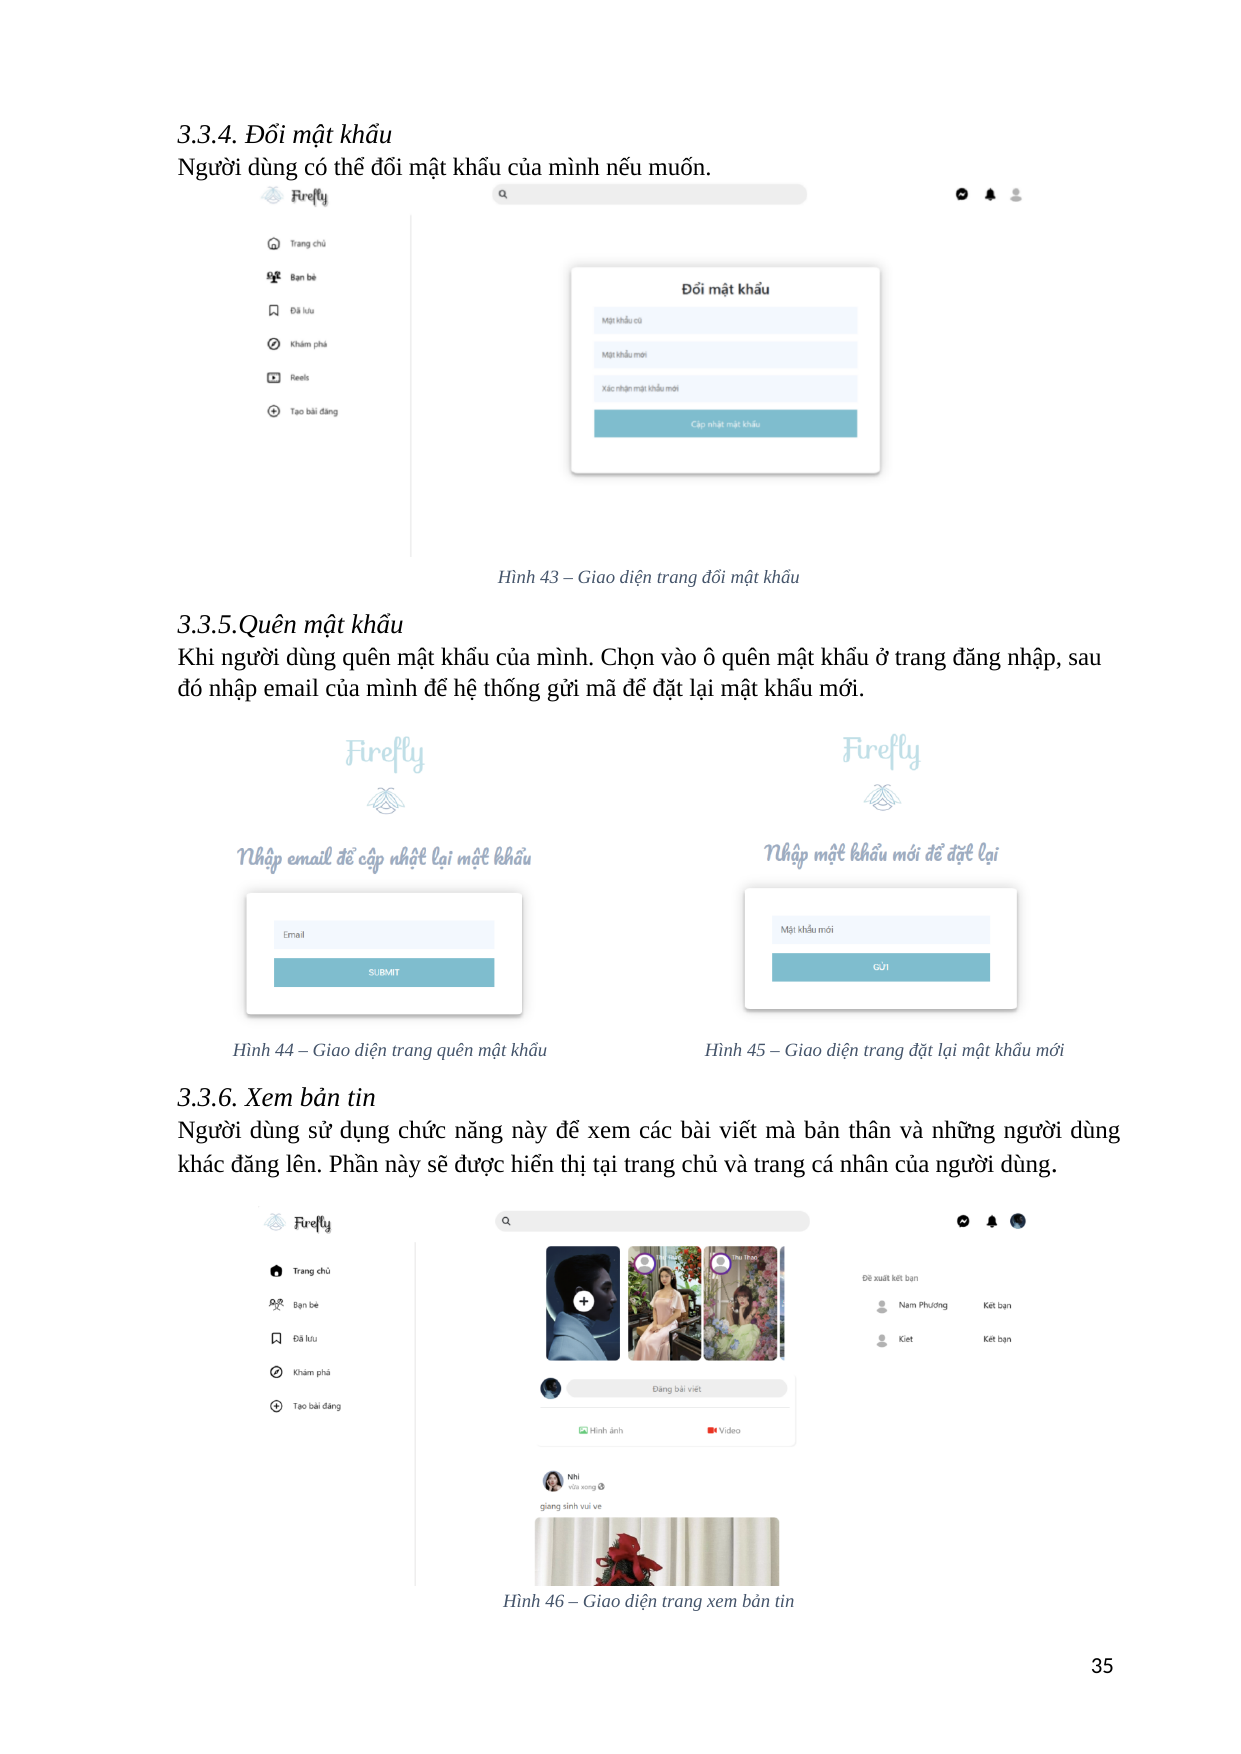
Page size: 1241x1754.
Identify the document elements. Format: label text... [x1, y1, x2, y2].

subtitle 3.3.5.Quên mật khẩu [177, 608, 1122, 639]
text Người dùng sử dụng chức năng này để xem các bài viết mà bản thân và những người dùng khác đăng lên. Phần này sẽ được hiển thị tại trang chủ và trang cá nhân của người dùng. [177, 1115, 1122, 1179]
picture [217, 720, 553, 1035]
picture [258, 182, 1041, 557]
text Hình 45 – Giao diện trang đặt lại mật khẩu mới [649, 1039, 1122, 1061]
subtitle 3.3.4. Đổi mật khẩu [177, 118, 1122, 149]
text Hình 43 – Giao diện trang đổi mật khẩu [177, 566, 1122, 587]
picture [695, 720, 1065, 1035]
text Khi người dùng quên mật khẩu của mình. Chọn vào ô quên mật khẩu ở trang đăng nhập, sau đó nhập email của mình để hệ thống gửi mã để đặt lại mật khẩu mới. [177, 642, 1122, 701]
subtitle 3.3.6. Xem bản tin [177, 1082, 1122, 1113]
text Hình 46 – Giao diện trang xem bản tin [177, 1590, 1122, 1612]
picture [258, 1206, 1042, 1586]
text Hình 44 – Giao diện trang quên mật khẩu [177, 1039, 604, 1061]
text Người dùng có thể đổi mật khẩu của mình nếu muốn. [177, 152, 1122, 180]
